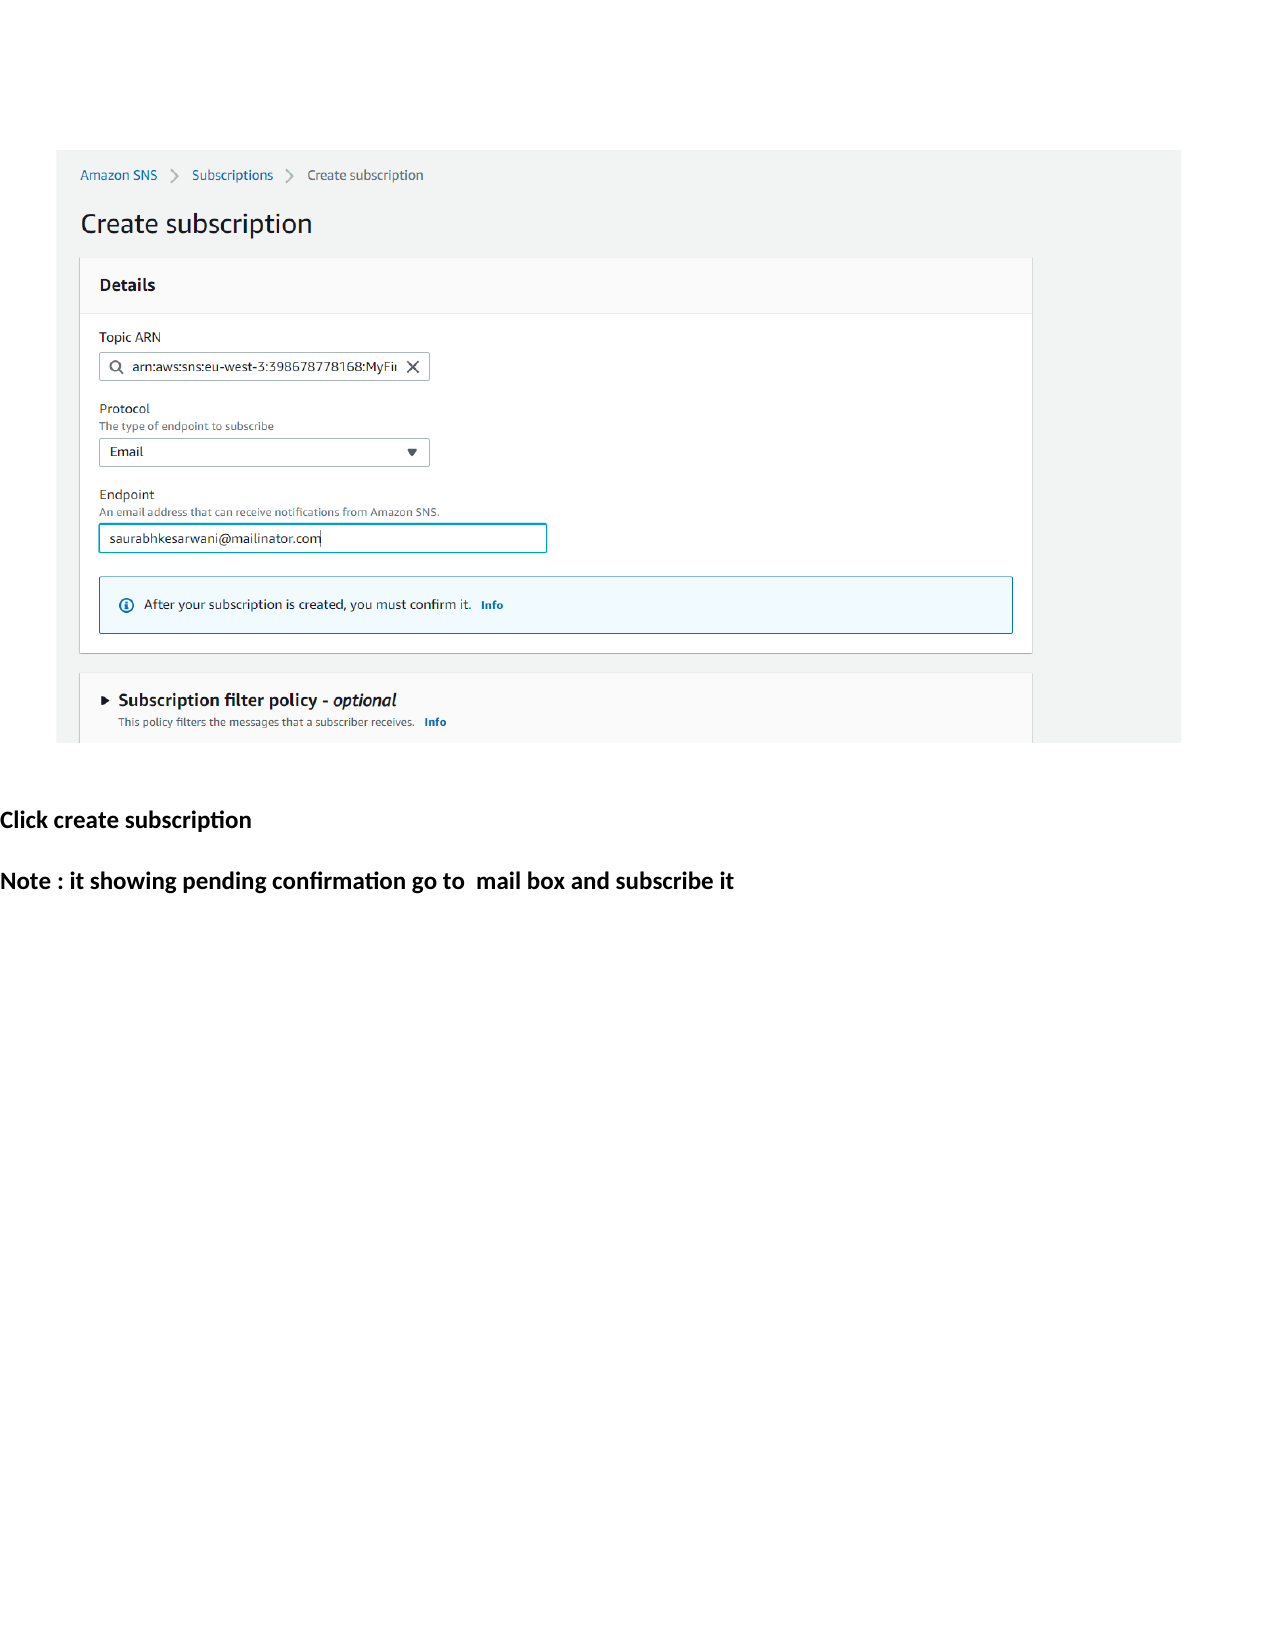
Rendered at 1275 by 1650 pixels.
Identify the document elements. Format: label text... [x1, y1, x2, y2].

text Click create subscription [0, 804, 1125, 834]
text Note : it showing pending confirmation go to mail box and subscribe it [0, 865, 1125, 895]
picture [56, 150, 1182, 743]
